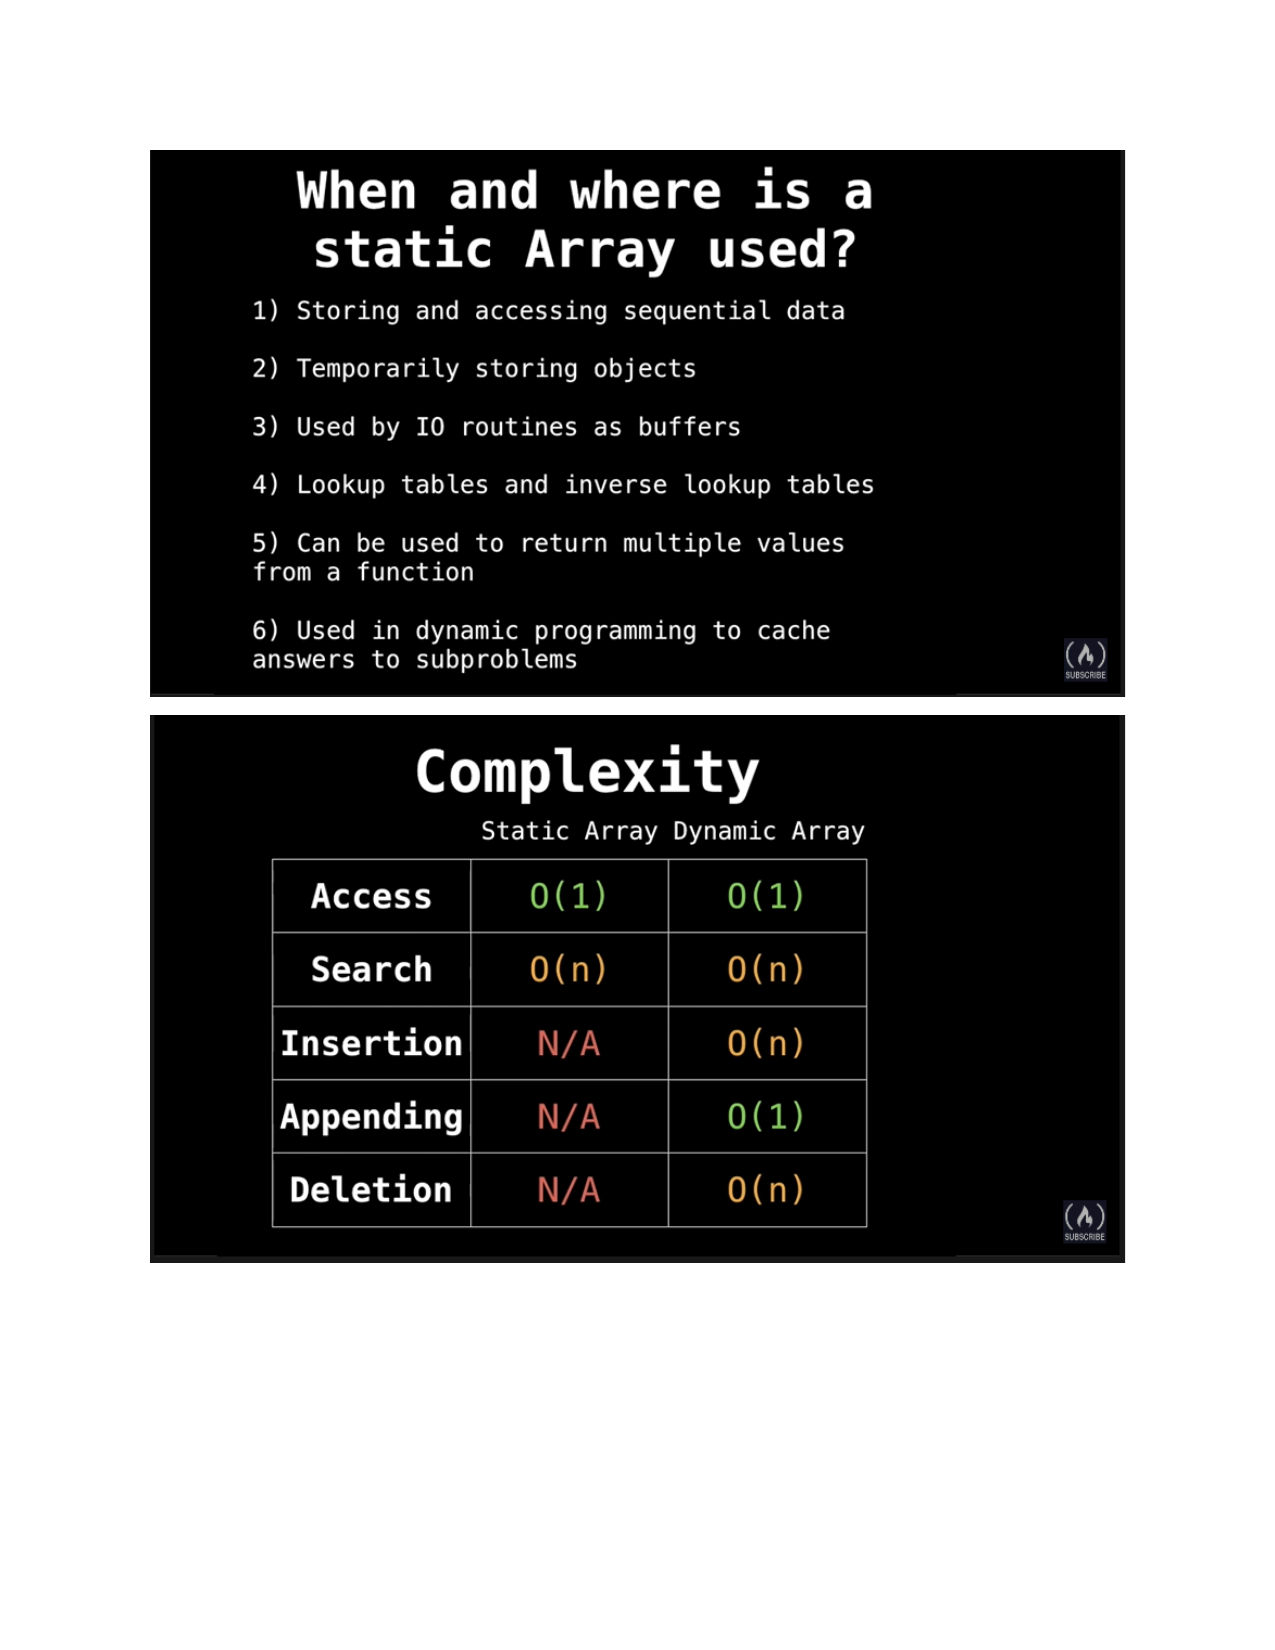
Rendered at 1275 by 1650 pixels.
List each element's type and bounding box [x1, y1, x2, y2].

picture [150, 150, 1125, 697]
picture [150, 715, 1125, 1263]
